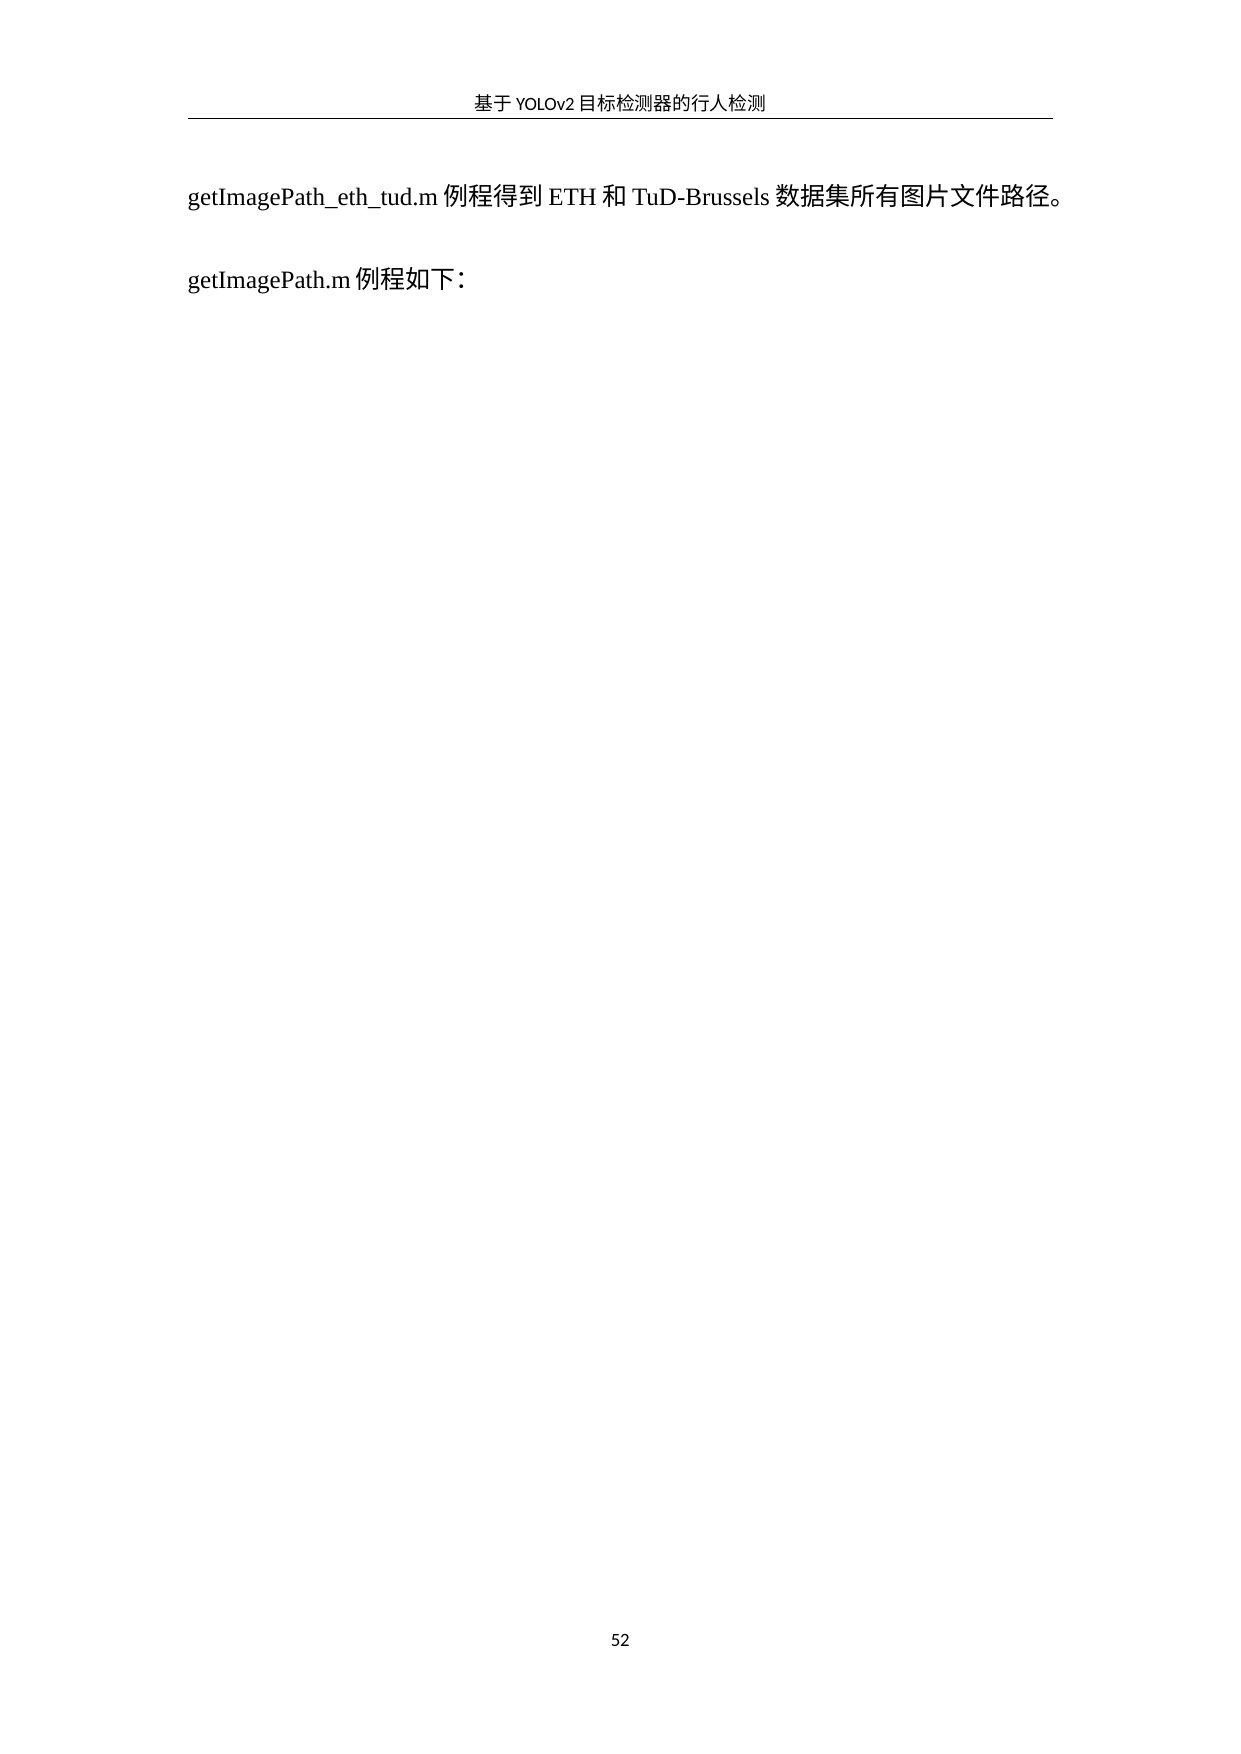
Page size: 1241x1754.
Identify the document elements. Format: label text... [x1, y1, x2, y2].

text getImagePath.m例程如下： [187, 245, 1053, 310]
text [187, 162, 1053, 227]
